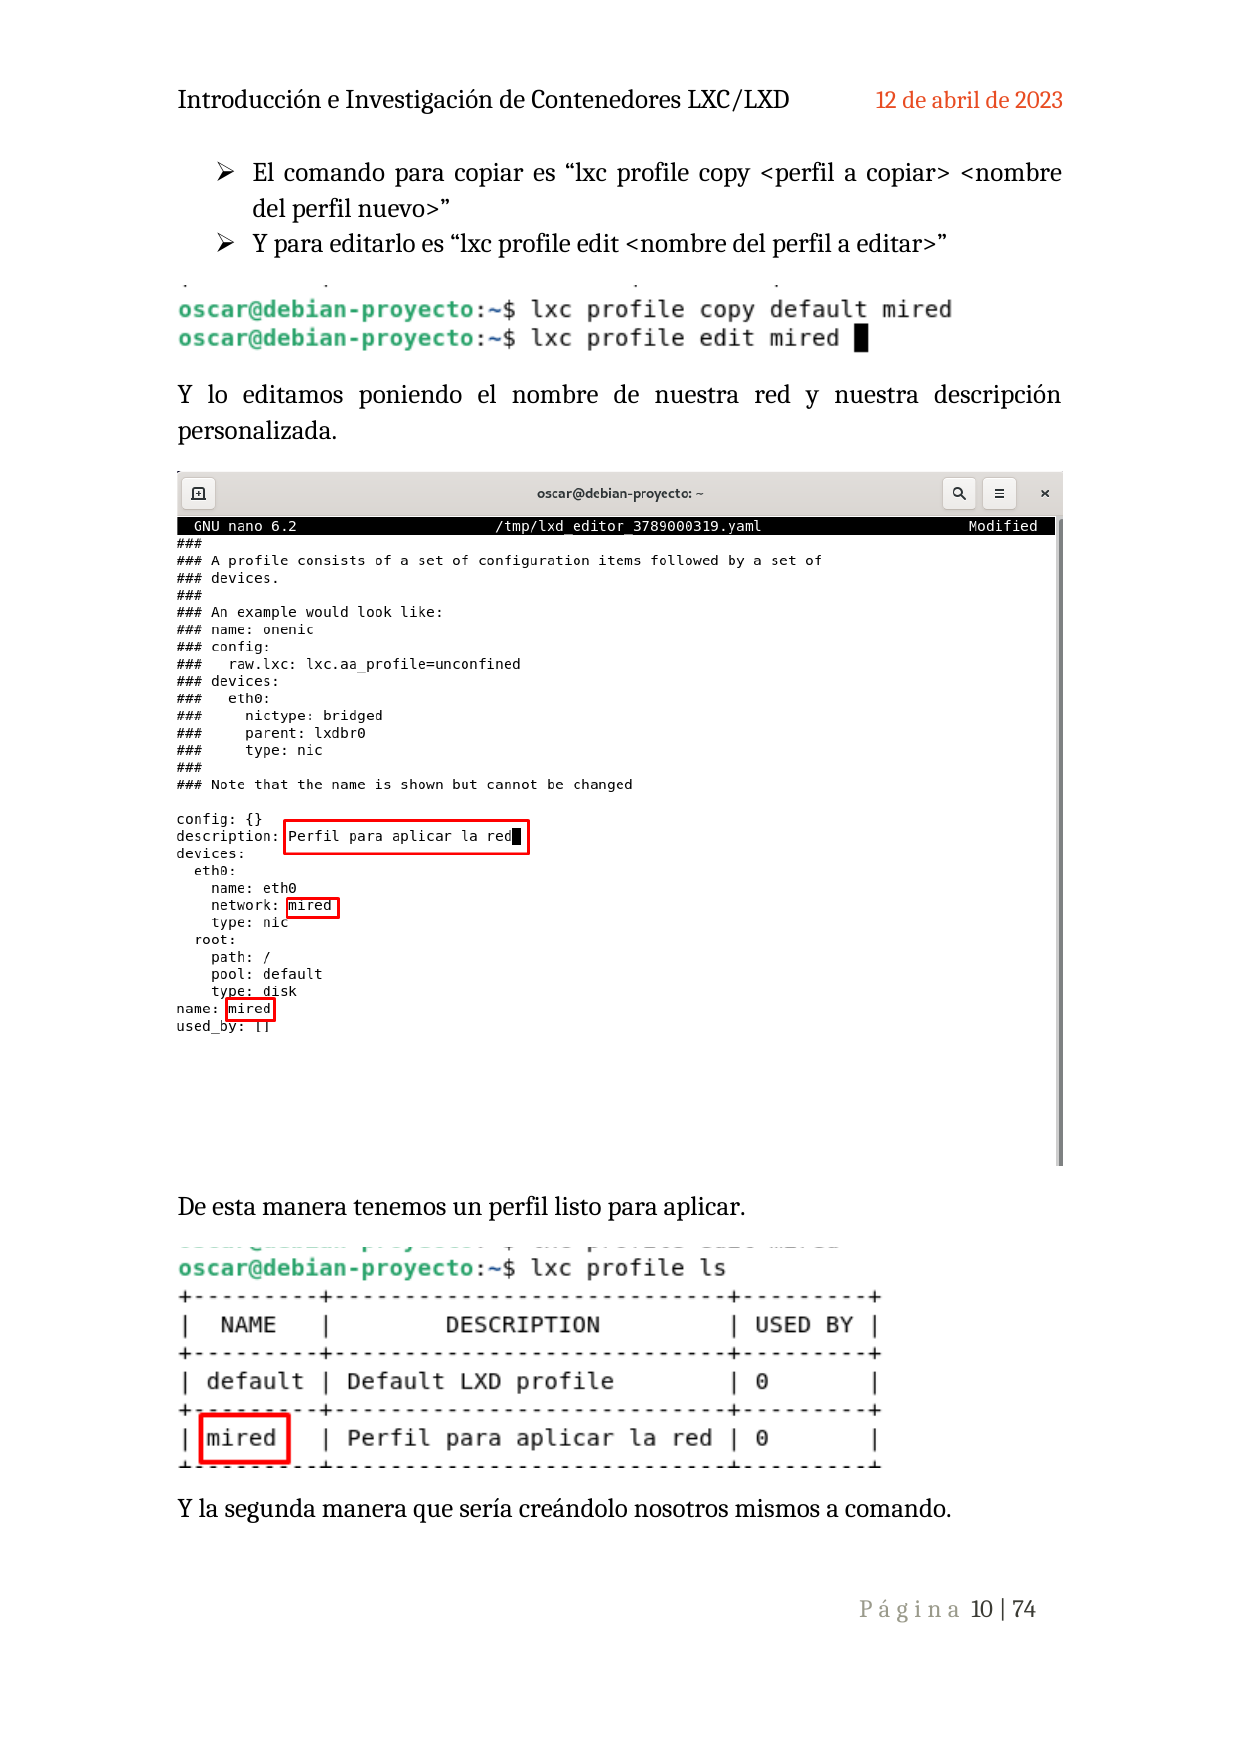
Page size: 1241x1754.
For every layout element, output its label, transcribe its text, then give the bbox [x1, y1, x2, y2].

picture [177, 285, 978, 354]
picture [177, 1247, 926, 1468]
text Y lo editamos poniendo el nombre de nuestra red y nuestra descripción personalizada. [177, 379, 1063, 446]
text De esta manera tenemos un perfil listo para aplicar. [177, 1191, 1063, 1222]
picture [177, 471, 1063, 1166]
list Y para editarlo es “lxc profile edit <nombre del perfil a editar>” [215, 228, 1063, 259]
text Y la segunda manera que sería creándolo nosotros mismos a comando. [177, 1493, 1063, 1524]
list El comando para copiar es “lxc profile copy <perfil a copiar> <nombre del perfil nuevo>” [215, 157, 1063, 224]
